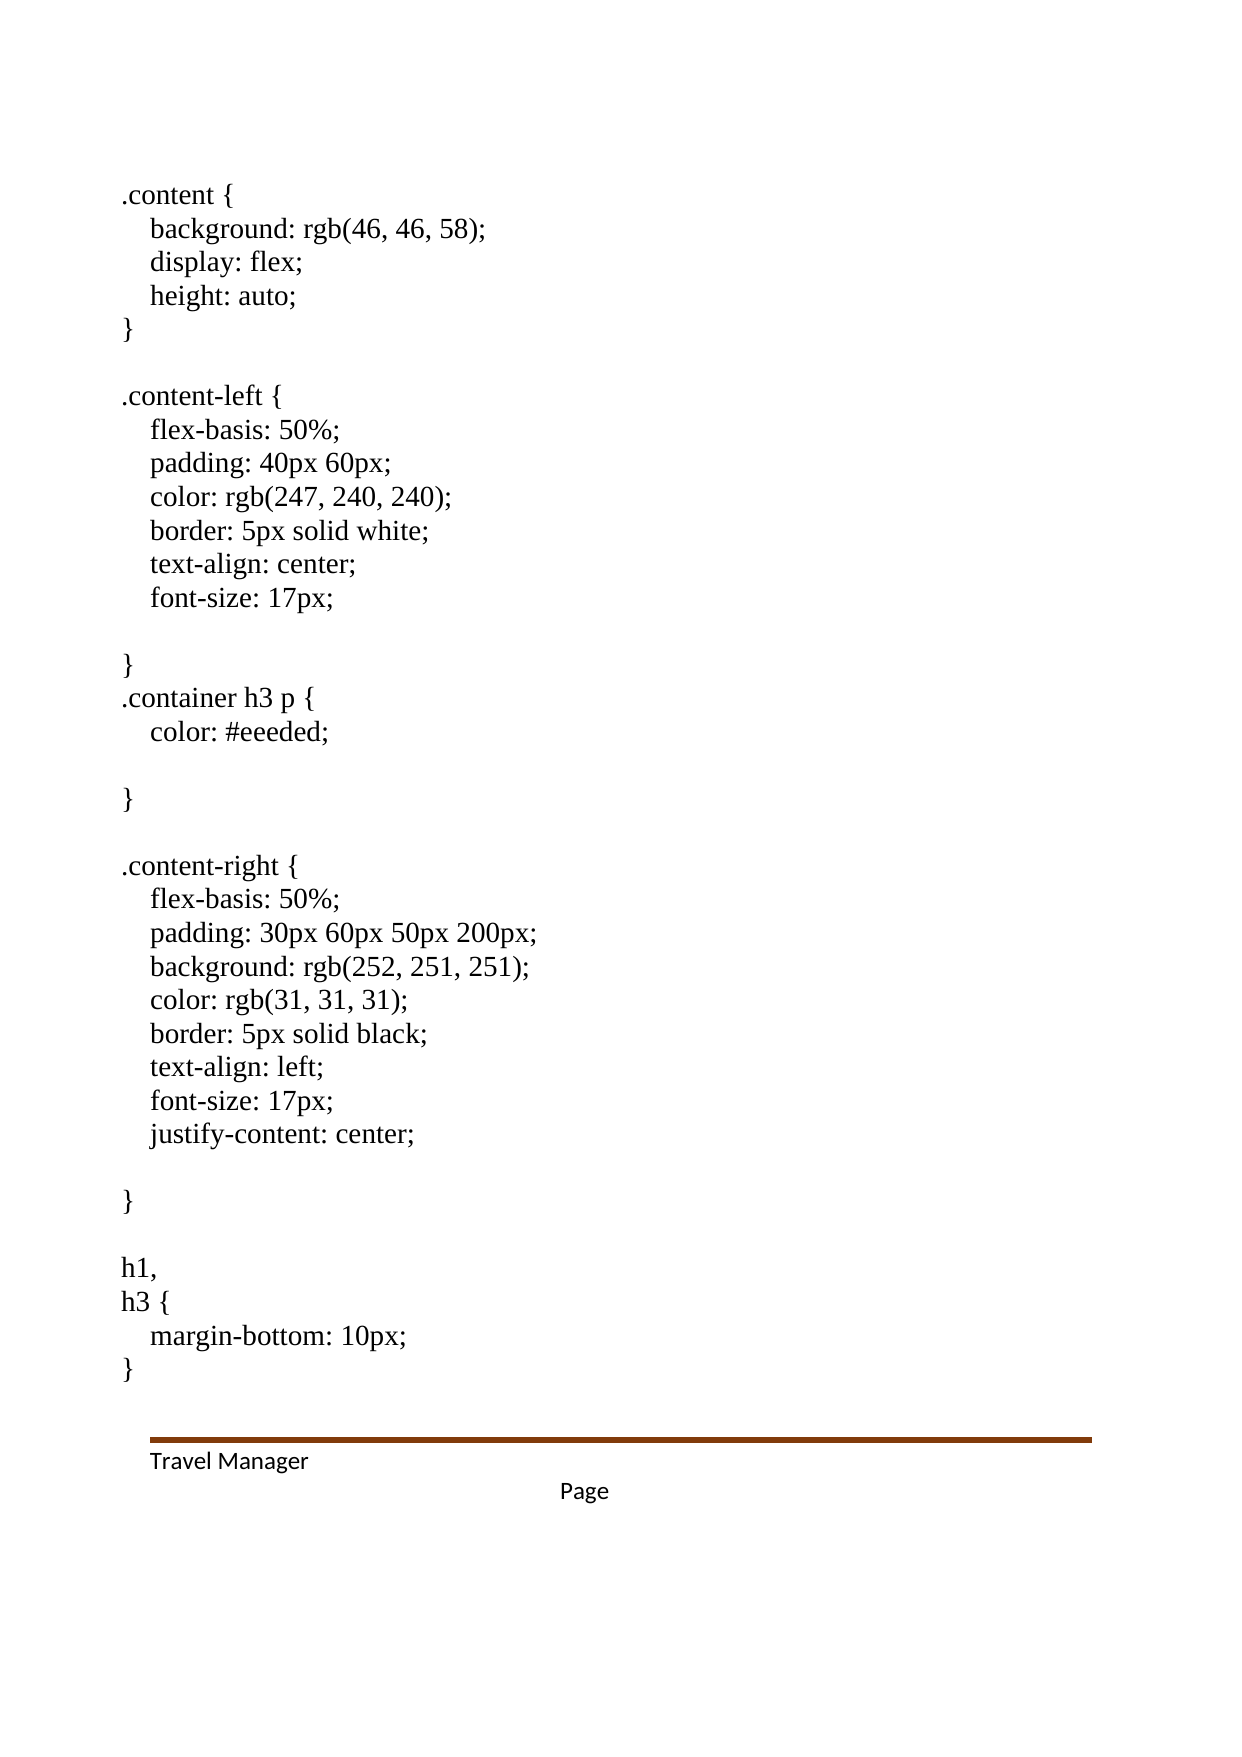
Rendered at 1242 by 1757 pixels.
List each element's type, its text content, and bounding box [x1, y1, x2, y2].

text } [121, 1351, 1102, 1385]
text .content-left { [121, 378, 1102, 412]
text font-size: 17px; [121, 580, 1102, 613]
text height: auto; [121, 278, 1102, 311]
text .content-right { [121, 848, 1102, 882]
text flex-basis: 50%; [121, 412, 1102, 446]
text border: 5px solid white; [121, 513, 1102, 546]
text color: rgb(31, 31, 31); [121, 982, 1102, 1016]
text .container h3 p { [121, 680, 1102, 714]
text .content { [121, 177, 1102, 211]
text color: #eeeded; [121, 714, 1102, 747]
text font-size: 17px; [121, 1083, 1102, 1116]
text } [121, 311, 1102, 345]
text background: rgb(46, 46, 58); [121, 211, 1102, 244]
text justify-content: center; [121, 1116, 1102, 1150]
text h3 { [121, 1284, 1102, 1318]
text background: rgb(252, 251, 251); [121, 949, 1102, 982]
text display: flex; [121, 244, 1102, 278]
text h1, [121, 1251, 1102, 1284]
text text-align: center; [121, 546, 1102, 580]
text color: rgb(247, 240, 240); [121, 479, 1102, 513]
text } [121, 781, 1102, 814]
text } [121, 647, 1102, 680]
text text-align: left; [121, 1049, 1102, 1083]
text margin-bottom: 10px; [121, 1318, 1102, 1351]
text border: 5px solid black; [121, 1016, 1102, 1049]
text } [121, 1183, 1102, 1217]
text flex-basis: 50%; [121, 882, 1102, 915]
text padding: 40px 60px; [121, 446, 1102, 479]
text padding: 30px 60px 50px 200px; [121, 915, 1102, 949]
